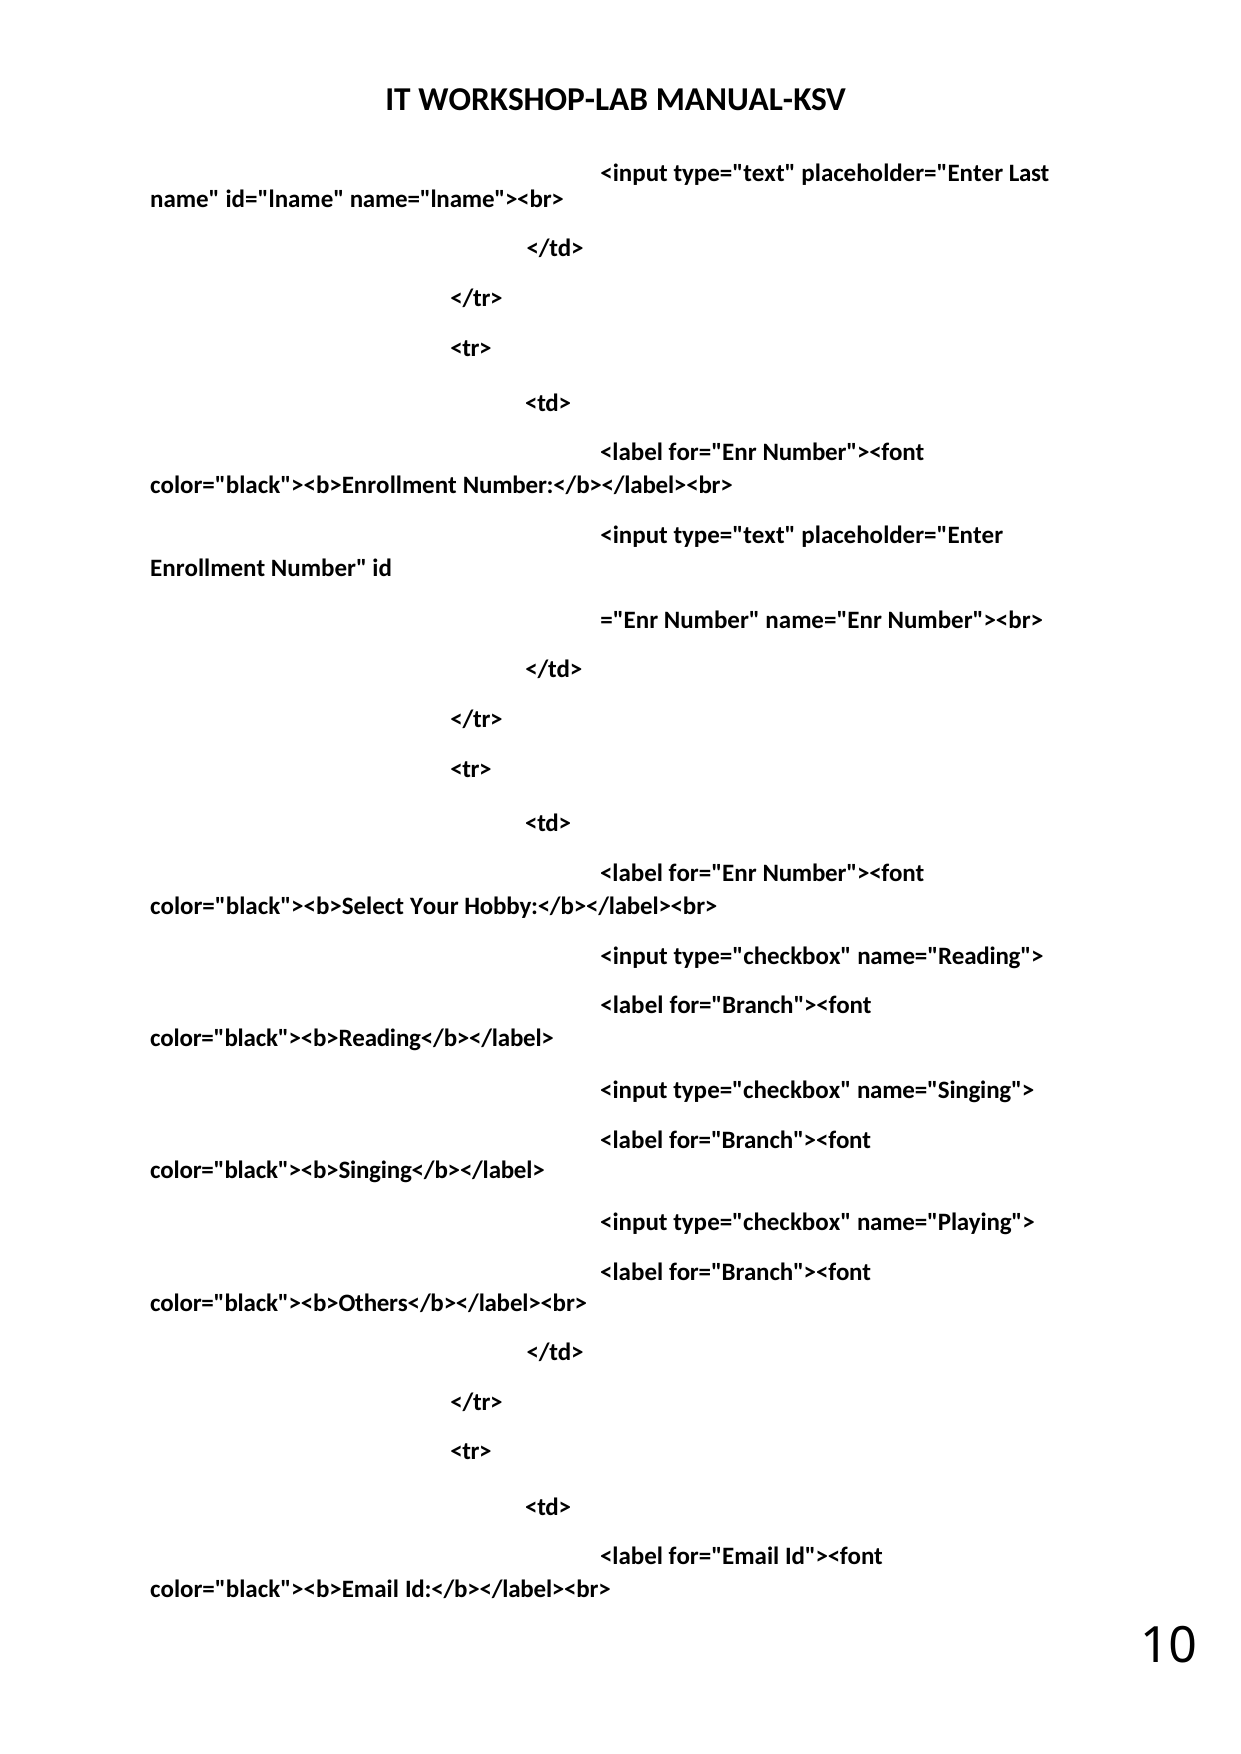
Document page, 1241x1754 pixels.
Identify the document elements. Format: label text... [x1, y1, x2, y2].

text <td> [525, 387, 572, 417]
text </tr> [450, 282, 503, 313]
text color="black"><b>Select Your Hobby:</b></label><br> [150, 890, 1186, 920]
text <tr> [450, 1435, 503, 1466]
text <label for="Enr Number"><font [600, 436, 1186, 467]
text </tr> [450, 703, 503, 734]
text <tr> [450, 332, 503, 362]
text <label for="Branch"><font [600, 1256, 1186, 1287]
text <td> [525, 1491, 572, 1521]
text <label for="Enr Number"><font [600, 857, 1186, 888]
text <input type="checkbox" name="Singing"> [600, 1074, 1186, 1105]
text ="Enr Number" name="Enr Number"><br> [150, 604, 1093, 634]
text name" id="lname" name="lname"><br> [150, 183, 583, 213]
text <td> [525, 808, 572, 838]
text </td> [133, 232, 583, 263]
text <input type="text" placeholder="Enter Last [600, 157, 1186, 187]
text color="black"><b>Enrollment Number:</b></label><br> [150, 469, 1186, 500]
text <input type="checkbox" name="Reading"> [600, 940, 1186, 970]
text color="black"><b>Singing</b></label> [150, 1154, 595, 1185]
text color="black"><b>Others</b></label><br> [150, 1287, 595, 1317]
text </tr> [450, 1386, 503, 1416]
text </td> [525, 653, 1186, 684]
text </td> [133, 1336, 583, 1367]
text <input type="text" placeholder="Enter Enrollment Number" id [150, 519, 1093, 582]
text <label for="Branch"><font [600, 989, 1186, 1020]
text color="black"><b>Reading</b></label> [150, 1022, 595, 1053]
text color="black"><b>Email Id:</b></label><br> [150, 1573, 1186, 1604]
text <label for="Email Id"><font [600, 1540, 1186, 1571]
text <tr> [450, 753, 503, 783]
text <label for="Branch"><font [600, 1124, 1186, 1155]
text <input type="checkbox" name="Playing"> [600, 1206, 1186, 1237]
